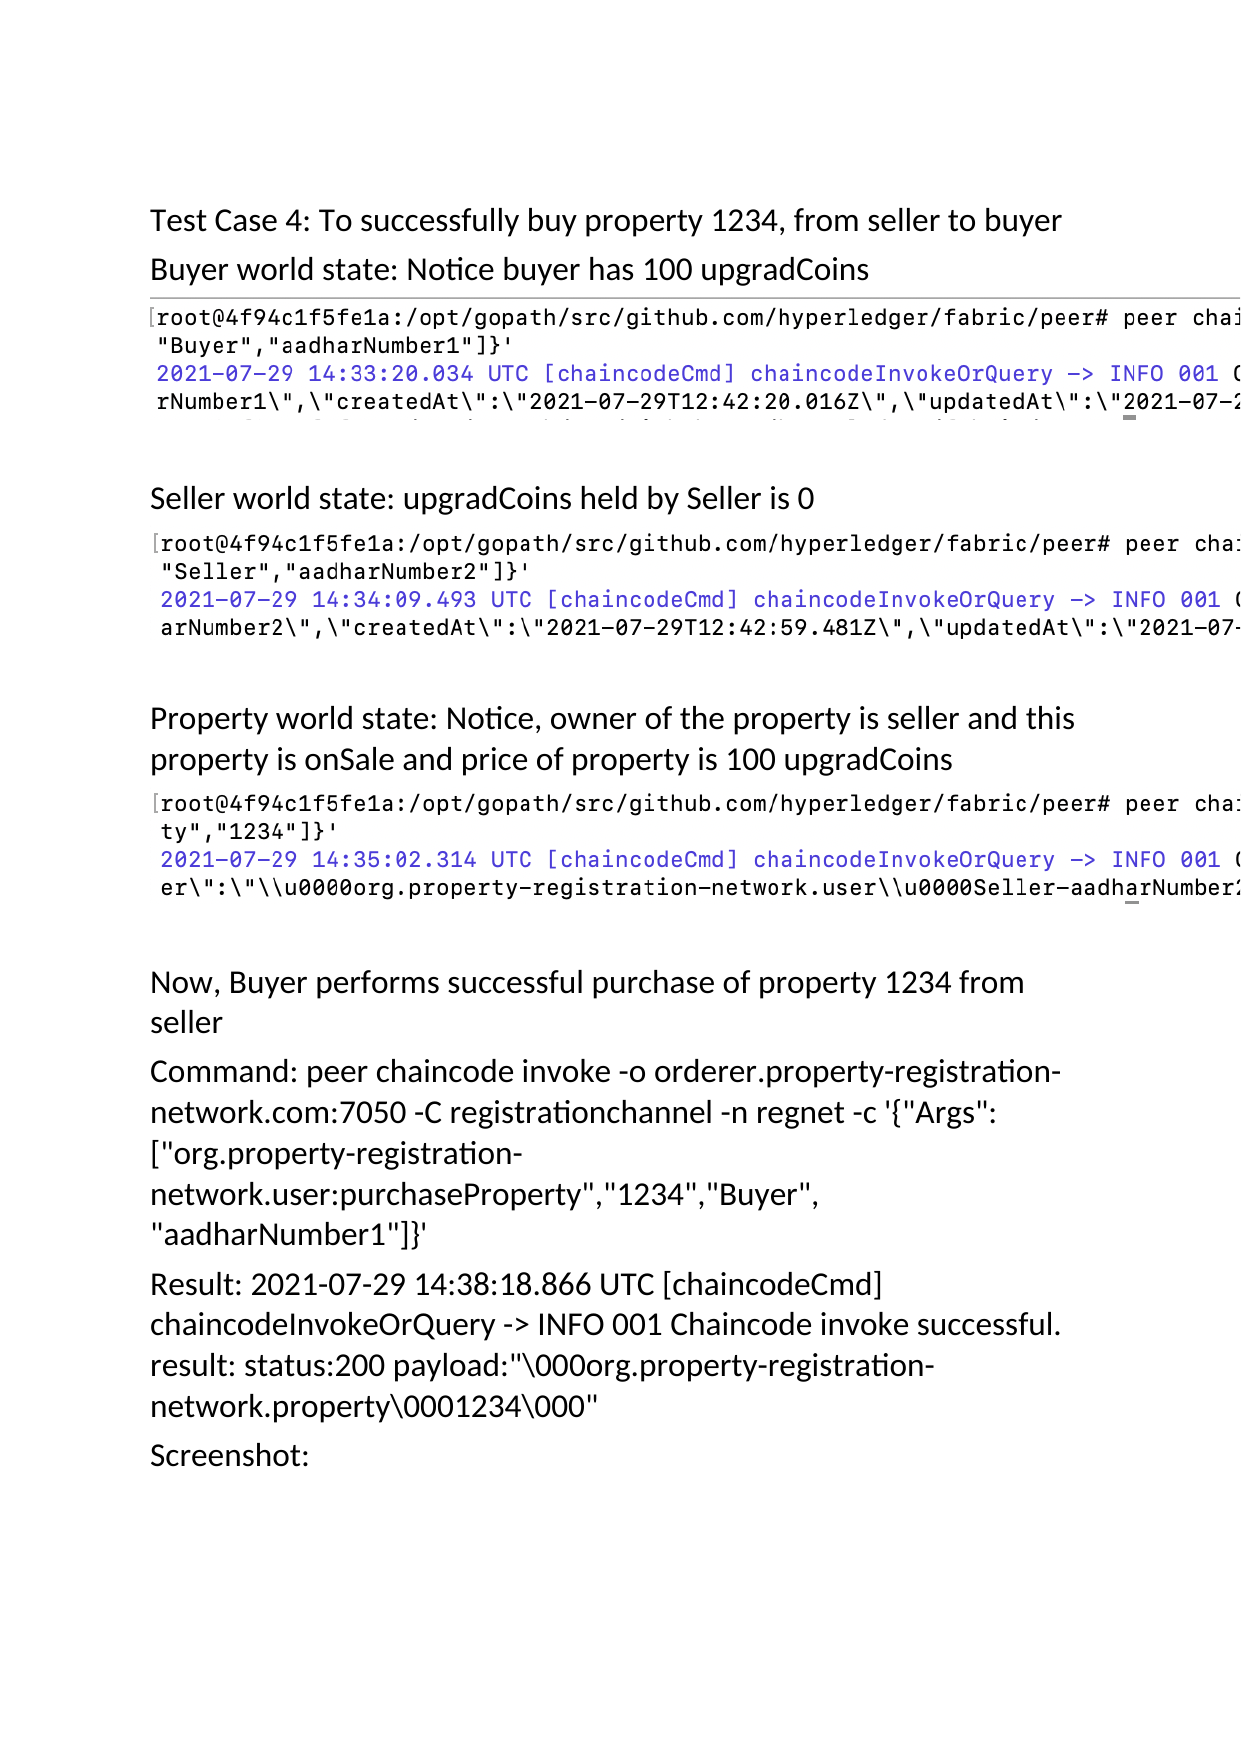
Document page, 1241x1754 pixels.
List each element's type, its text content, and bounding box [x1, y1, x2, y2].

text Now, Buyer performs successful purchase of property 1234 from seller [150, 961, 1090, 1042]
text Buyer world state: Notice buyer has 100 upgradCoins [150, 248, 1090, 289]
text Result: 2021-07-29 14:38:18.866 UTC [chaincodeCmd] chaincodeInvokeOrQuery -> INFO 001 Chaincode invoke successful. result: status:200 payload:"\000org.property-registration-network.property\0001234\000" [150, 1262, 1090, 1425]
picture [150, 787, 1241, 904]
text Test Case 4: To successfully buy property 1234, from seller to buyer [150, 199, 1090, 240]
text Seller world state: upgradCoins held by Seller is 0 [150, 477, 1090, 517]
text Screenshot: [150, 1434, 1090, 1474]
text Command: peer chaincode invoke -o orderer.property-registration-network.com:7050 -C registrationchannel -n regnet -c '{"Args":["org.property-registration-network.user:purchaseProperty","1234","Buyer", "aadharNumber1"]}' [150, 1051, 1090, 1254]
picture [150, 297, 1241, 420]
picture [150, 525, 1241, 640]
text Property world state: Notice, owner of the property is seller and this property is onSale and price of property is 100 upgradCoins [150, 697, 1090, 779]
